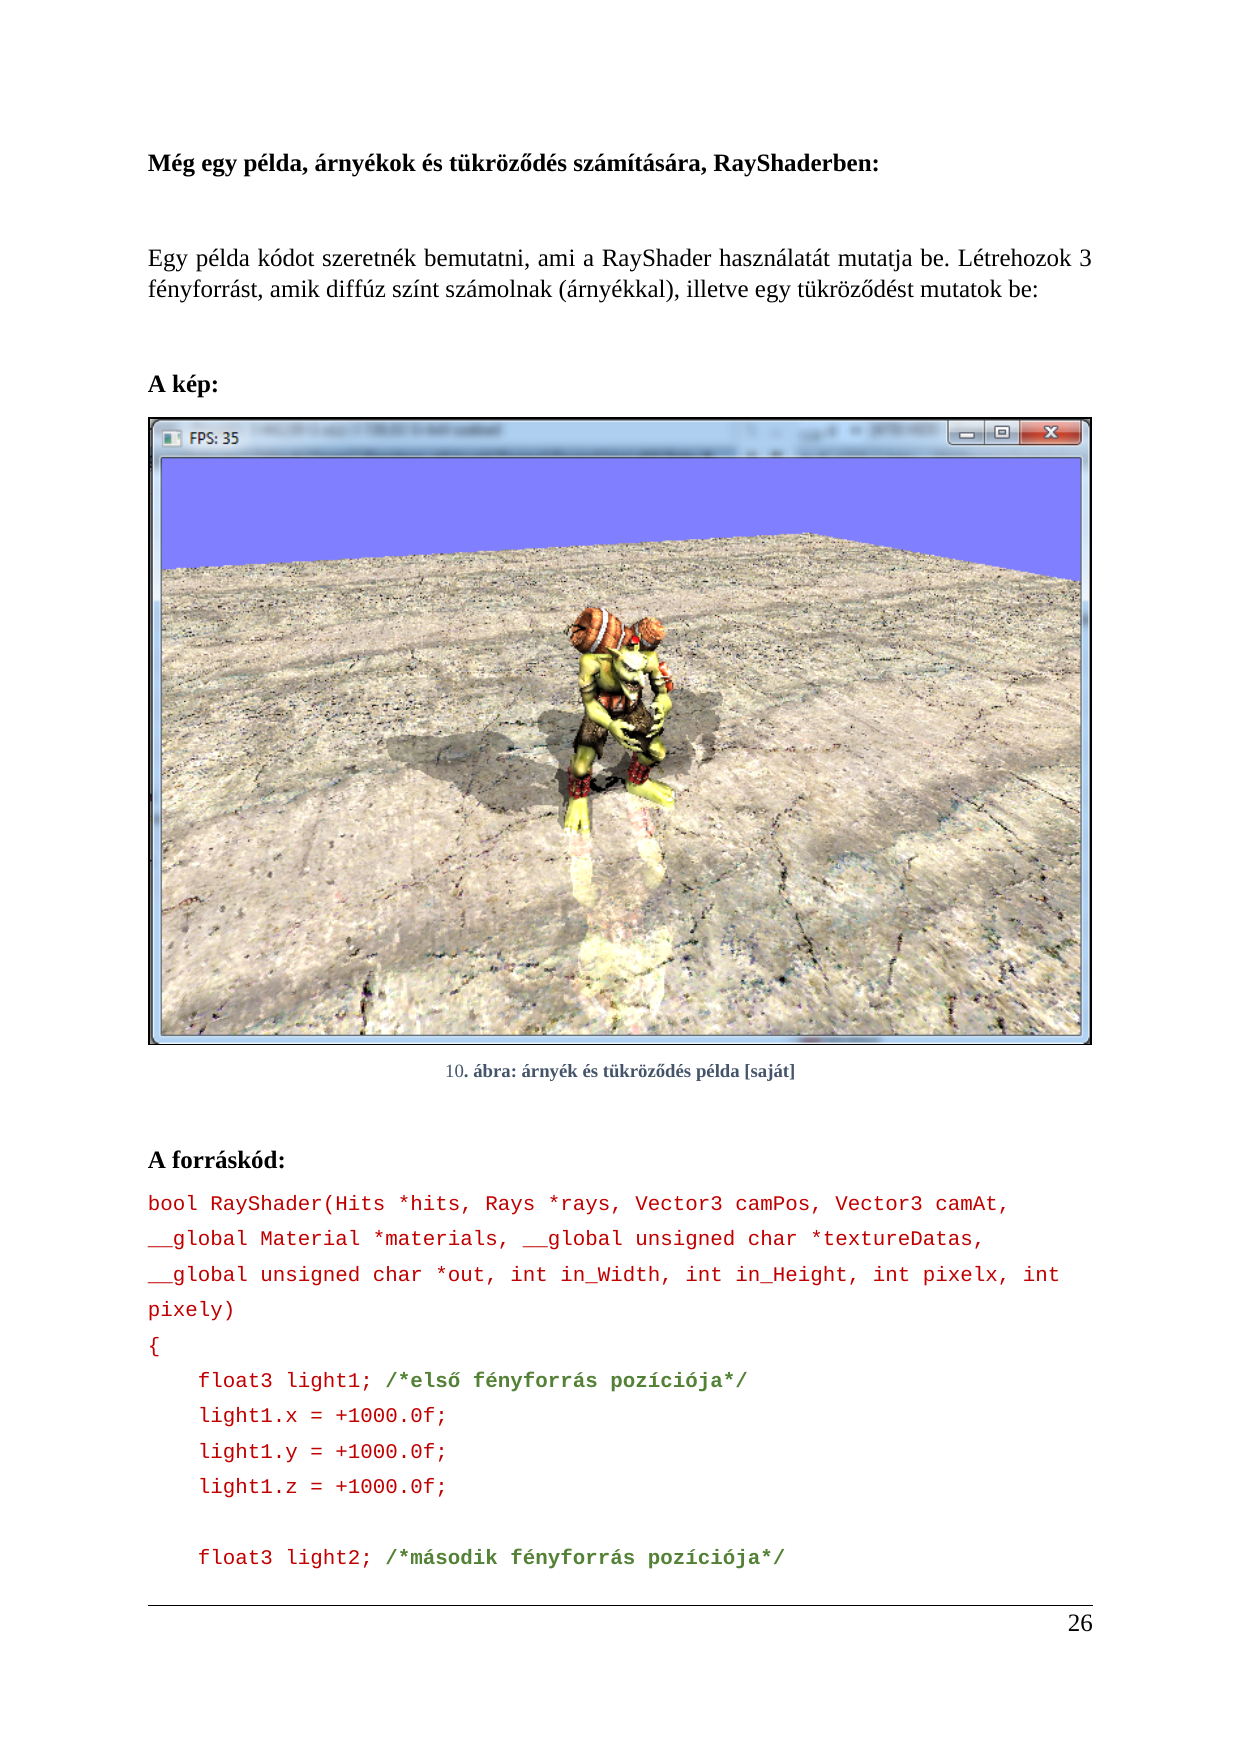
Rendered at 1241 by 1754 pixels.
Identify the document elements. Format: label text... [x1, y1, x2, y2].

text light1.z = +1000.0f; [148, 1476, 1093, 1500]
text light1.x = +1000.0f; [148, 1405, 1093, 1429]
text Egy példa kódot szeretnék bemutatni, ami a RayShader használatát mutatja be. Létrehozok 3 fényforrást, amik diffúz színt számolnak (árnyékkal), illetve egy tükröződést mutatok be: [148, 243, 1093, 303]
text A kép: [148, 369, 1093, 398]
text 10. ábra: árnyék és tükröződés példa [saját] [148, 1060, 1093, 1081]
text float3 light2; /*második fényforrás pozíciója*/ [148, 1547, 1093, 1571]
text Még egy példa, árnyékok és tükröződés számítására, RayShaderben: [148, 148, 1093, 176]
text A forráskód: [148, 1145, 1093, 1174]
text { [148, 1334, 1093, 1358]
picture [150, 419, 1090, 1044]
text light1.y = +1000.0f; [148, 1441, 1093, 1464]
text bool RayShader(Hits *hits, Rays *rays, Vector3 camPos, Vector3 camAt, __global Material *materials, __global unsigned char *textureDatas, __global unsigned char *out, int in_Width, int in_Height, int pixelx, int pixely) [148, 1193, 1093, 1323]
text float3 light1; /*első fényforrás pozíciója*/ [148, 1370, 1093, 1394]
